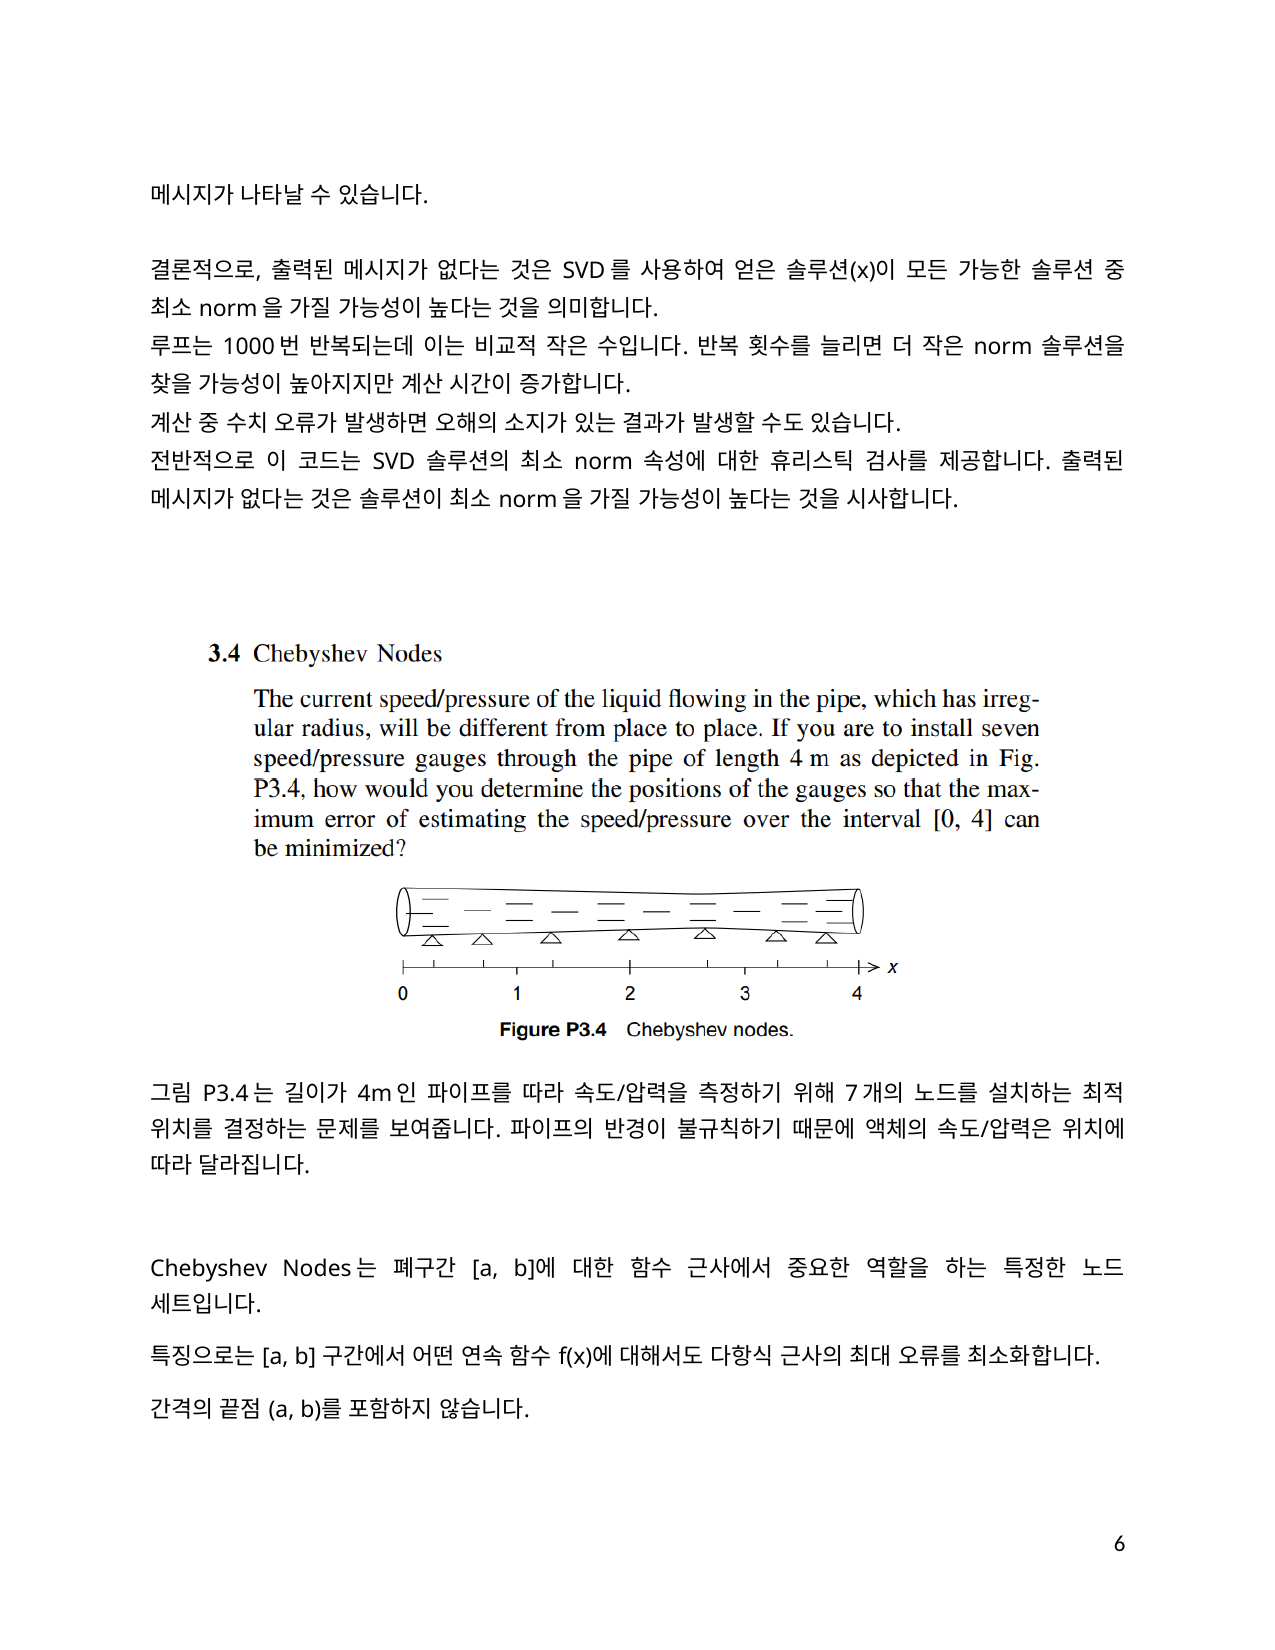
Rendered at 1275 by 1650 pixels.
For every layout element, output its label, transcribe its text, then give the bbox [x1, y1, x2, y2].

text 특징으로는 [a, b] 구간에서 어떤 연속 함수 f(x)에 대해서도 다항식 근사의 최대 오류를 최소화합니다. [150, 1338, 1125, 1371]
text 루프는 1000번 반복되는데 이는 비교적 작은 수입니다. 반복 횟수를 늘리면 더 작은 norm 솔루션을 찾을 가능성이 높아지지만 계산 시간이 증가합니다. [150, 328, 1125, 399]
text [150, 177, 1125, 211]
text Chebyshev Nodes는 폐구간 [a, b]에 대한 함수 근사에서 중요한 역할을 하는 특정한 노드 세트입니다. [150, 1249, 1125, 1319]
text 결론적으로, 출력된 메시지가 없다는 것은 SVD를 사용하여 얻은 솔루션(x)이 모든 가능한 솔루션 중 최소 norm을 가질 가능성이 높다는 것을 의미합니다. [150, 251, 1125, 323]
text 간격의 끝점 (a, b)를 포함하지 않습니다. [150, 1391, 1125, 1424]
text 전반적으로 이 코드는 SVD 솔루션의 최소 norm 속성에 대한 휴리스틱 검사를 제공합니다. 출력된 메시지가 없다는 것은 솔루션이 최소 norm을 가질 가능성이 높다는 것을 시사합니다. [150, 443, 1125, 514]
text 그림 P3.4는 길이가 4m인 파이프를 따라 속도/압력을 측정하기 위해 7개의 노드를 설치하는 최적 위치를 결정하는 문제를 보여줍니다. 파이프의 반경이 불규칙하기 때문에 액체의 속도/압력은 위치에 따라 달라집니다. [150, 1074, 1125, 1180]
text 계산 중 수치 오류가 발생하면 오해의 소지가 있는 결과가 발생할 수도 있습니다. [150, 404, 1125, 438]
picture [203, 628, 1072, 1058]
